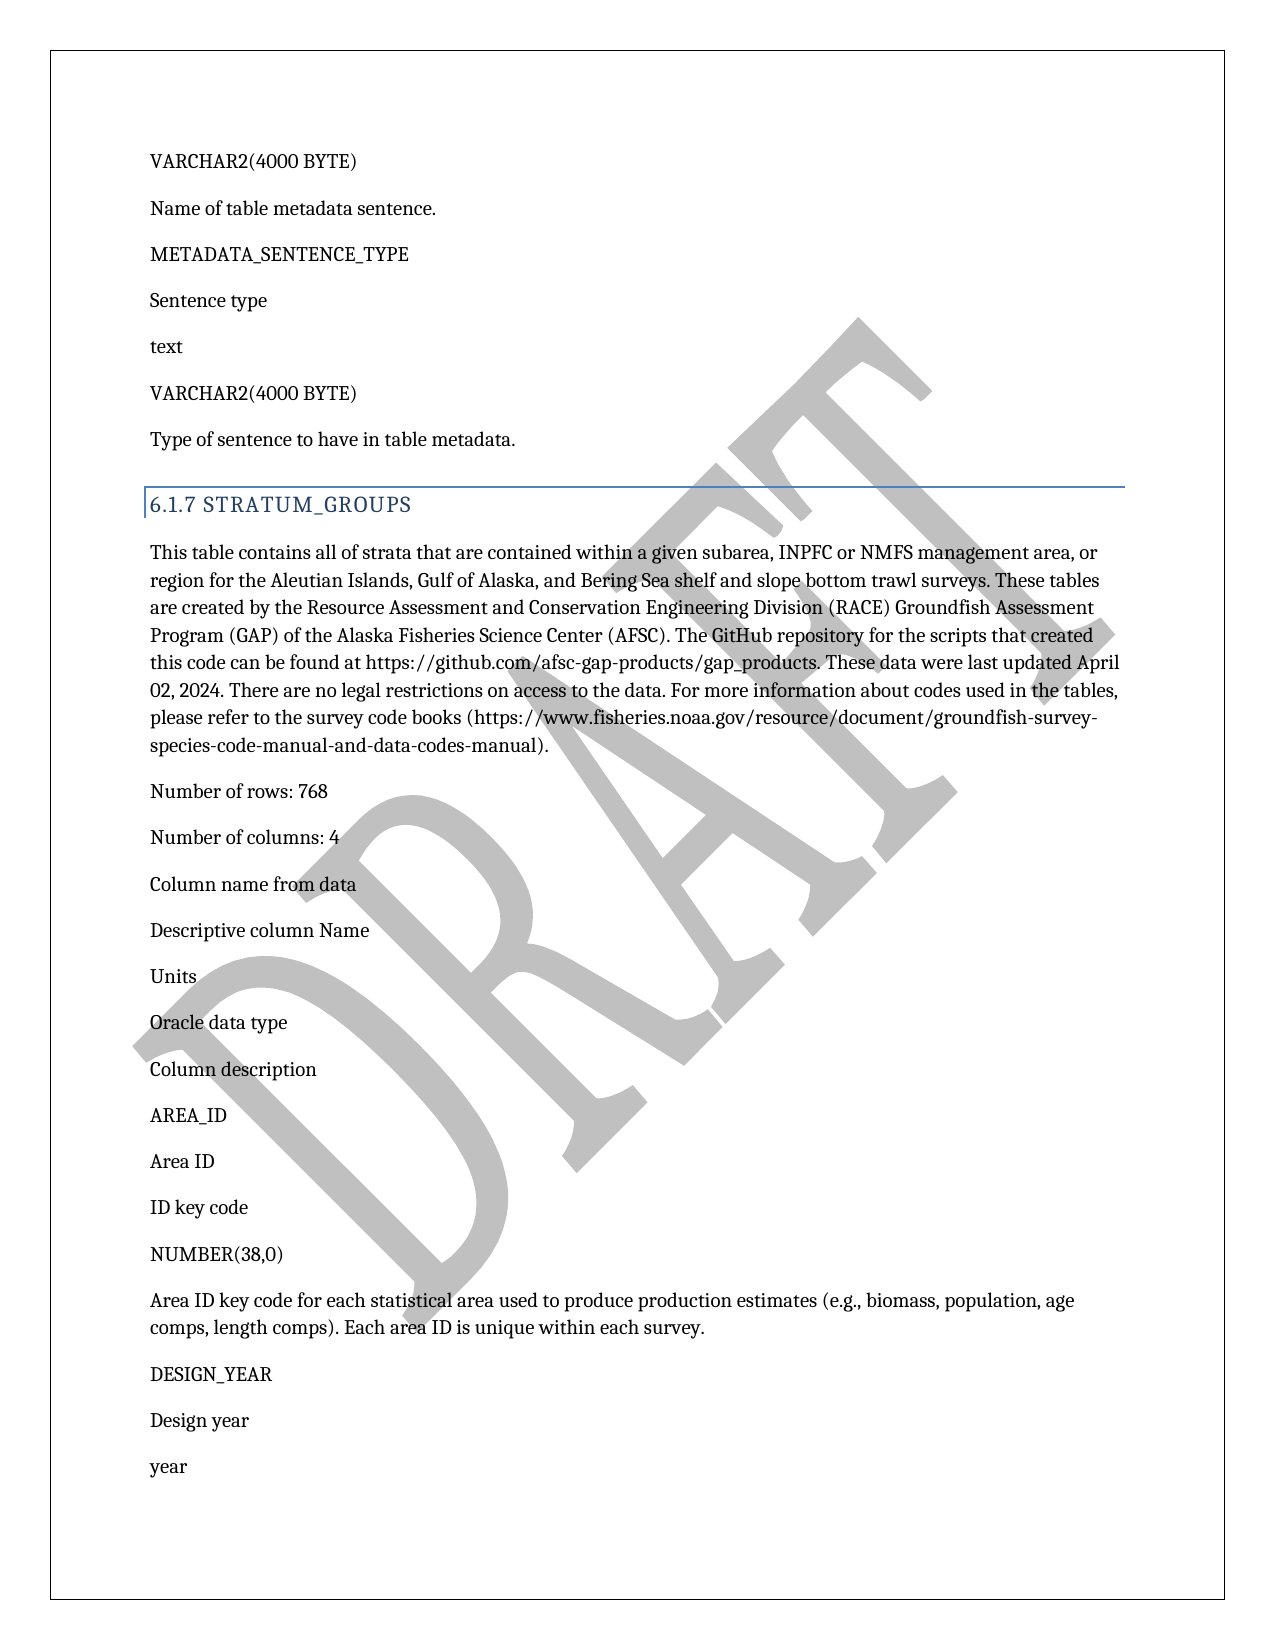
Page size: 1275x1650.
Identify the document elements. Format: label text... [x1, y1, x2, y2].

text Design year [150, 1408, 1125, 1432]
text ID key code [150, 1196, 1125, 1220]
text Oracle data type [150, 1011, 1125, 1035]
text text [150, 335, 1125, 359]
text METADATA_SENTENCE_TYPE [150, 242, 1125, 266]
text Column description [150, 1057, 1125, 1081]
text DESIGN_YEAR [150, 1362, 1125, 1386]
text Descriptive column Name [150, 918, 1125, 942]
text NUMBER(38,0) [150, 1242, 1125, 1266]
text year [150, 1455, 1125, 1479]
text Number of rows: 768 [150, 780, 1125, 804]
text Area ID key code for each statistical area used to produce production estimates (e.g., biomass, population, age comps, length comps). Each area ID is unique within each survey. [150, 1288, 1125, 1340]
text This table contains all of strata that are contained within a given subarea, INPFC or NMFS management area, or region for the Aleutian Islands, Gulf of Alaska, and Bering Sea shelf and slope bottom trawl surveys. These tables are created by the Resource Assessment and Conservation Engineering Division (RACE) Groundfish Assessment Program (GAP) of the Alaska Fisheries Science Center (AFSC). The GitHub repository for the scripts that created this code can be found at https://github.com/afsc-gap-products/gap_products. These data were last updated April 02, 2024. There are no legal restrictions on access to the data. For more information about codes used in the tables, please refer to the survey code books (https://www.fisheries.noaa.gov/resource/document/groundfish-survey-species-code-manual-and-data-codes-manual). [150, 541, 1125, 757]
subtitle 6.1.7 STRATUM_GROUPS [146, 488, 1125, 518]
text AREA_ID [150, 1103, 1125, 1127]
text Units [150, 965, 1125, 989]
text Sentence type [150, 289, 1125, 313]
text Type of sentence to have in table metadata. [150, 427, 1125, 451]
text Column name from data [150, 872, 1125, 896]
text VARCHAR2(4000 BYTE) [150, 150, 1125, 174]
text Name of table metadata sentence. [150, 196, 1125, 220]
text Area ID [150, 1150, 1125, 1174]
text Number of columns: 4 [150, 826, 1125, 850]
text VARCHAR2(4000 BYTE) [150, 381, 1125, 405]
